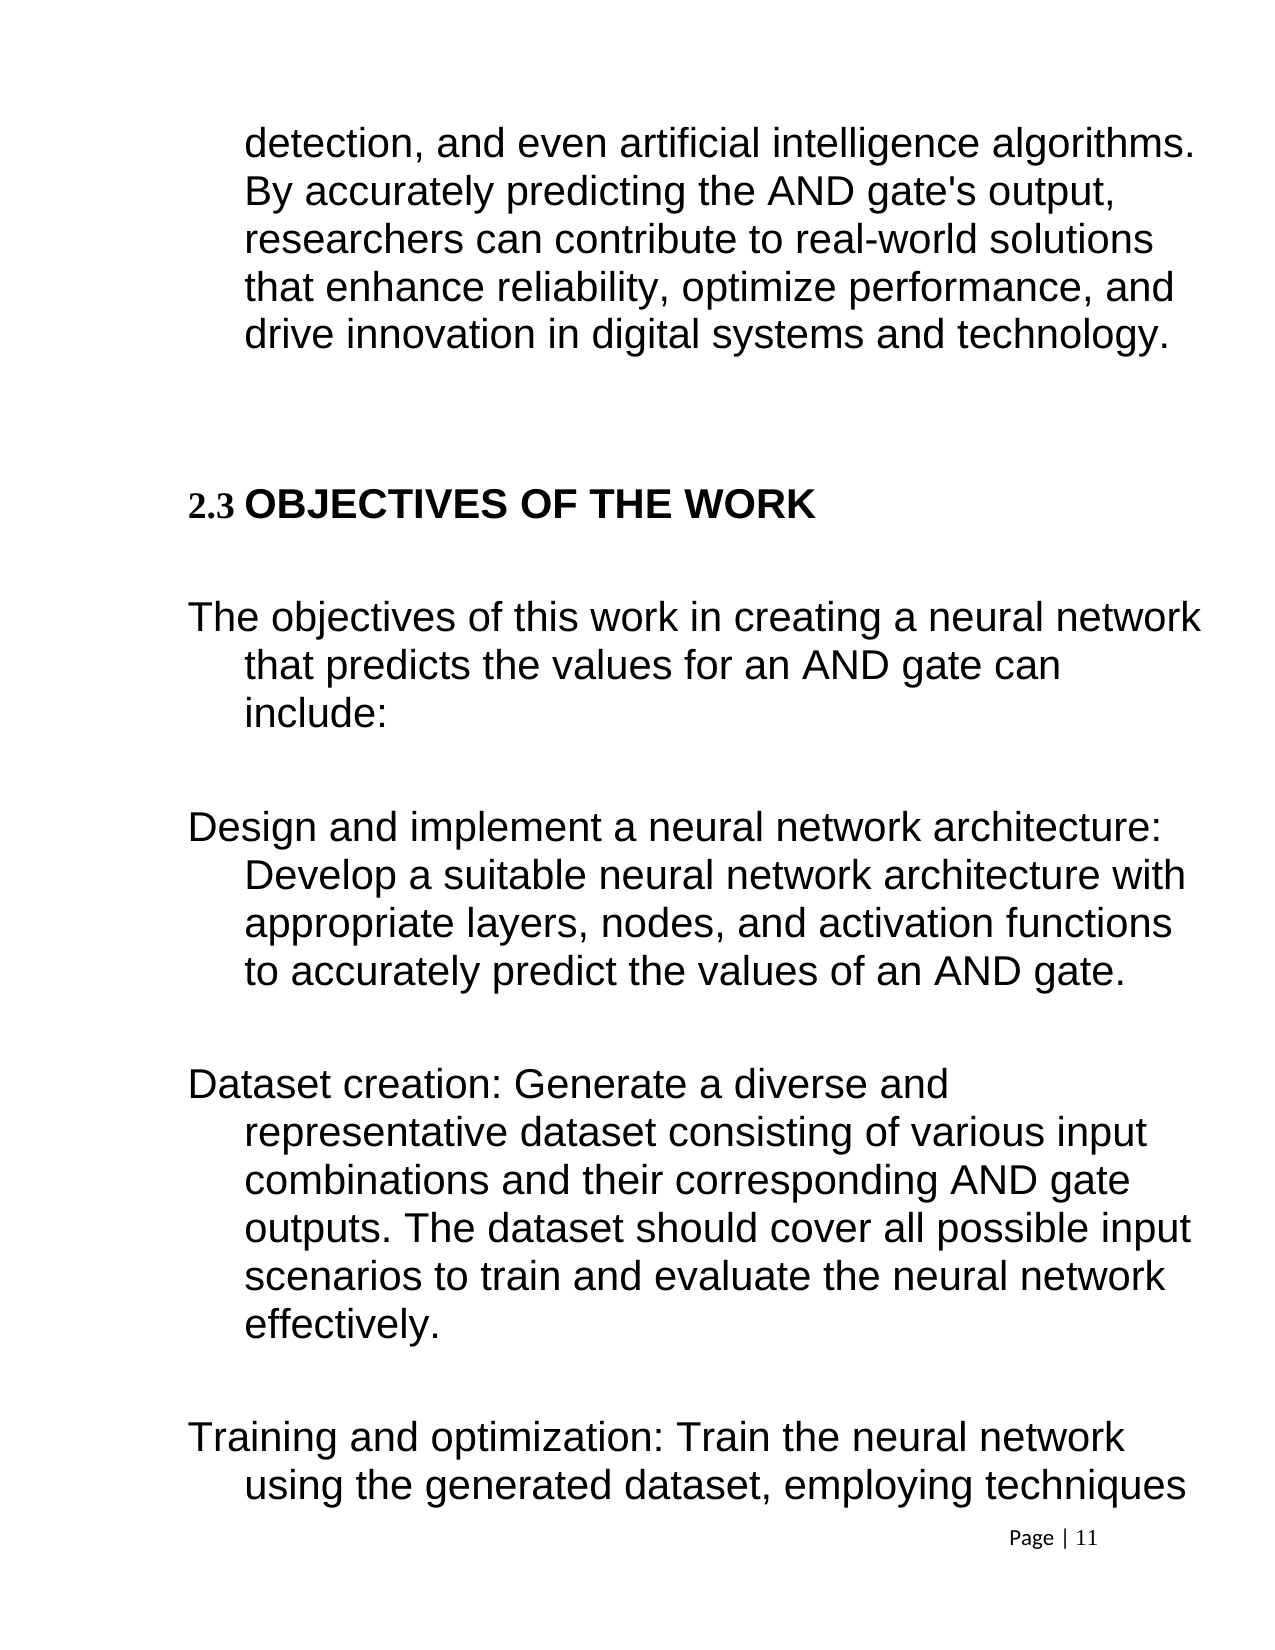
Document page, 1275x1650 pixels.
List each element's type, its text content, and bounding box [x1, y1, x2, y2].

subtitle Dataset creation: Generate a diverse and representative dataset consisting of various input combinations and their corresponding AND gate outputs. The dataset should cover all possible input scenarios to train and evaluate the neural network effectively. [187, 1059, 1216, 1347]
subtitle Design and implement a neural network architecture: Develop a suitable neural network architecture with appropriate layers, nodes, and activation functions to accurately predict the values of an AND gate. [187, 802, 1216, 994]
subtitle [187, 1412, 1216, 1508]
subtitle OBJECTIVES OF THE WORK [188, 479, 1216, 527]
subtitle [187, 118, 1216, 358]
subtitle The objectives of this work in creating a neural network that predicts the values for an AND gate can include: [187, 593, 1216, 736]
